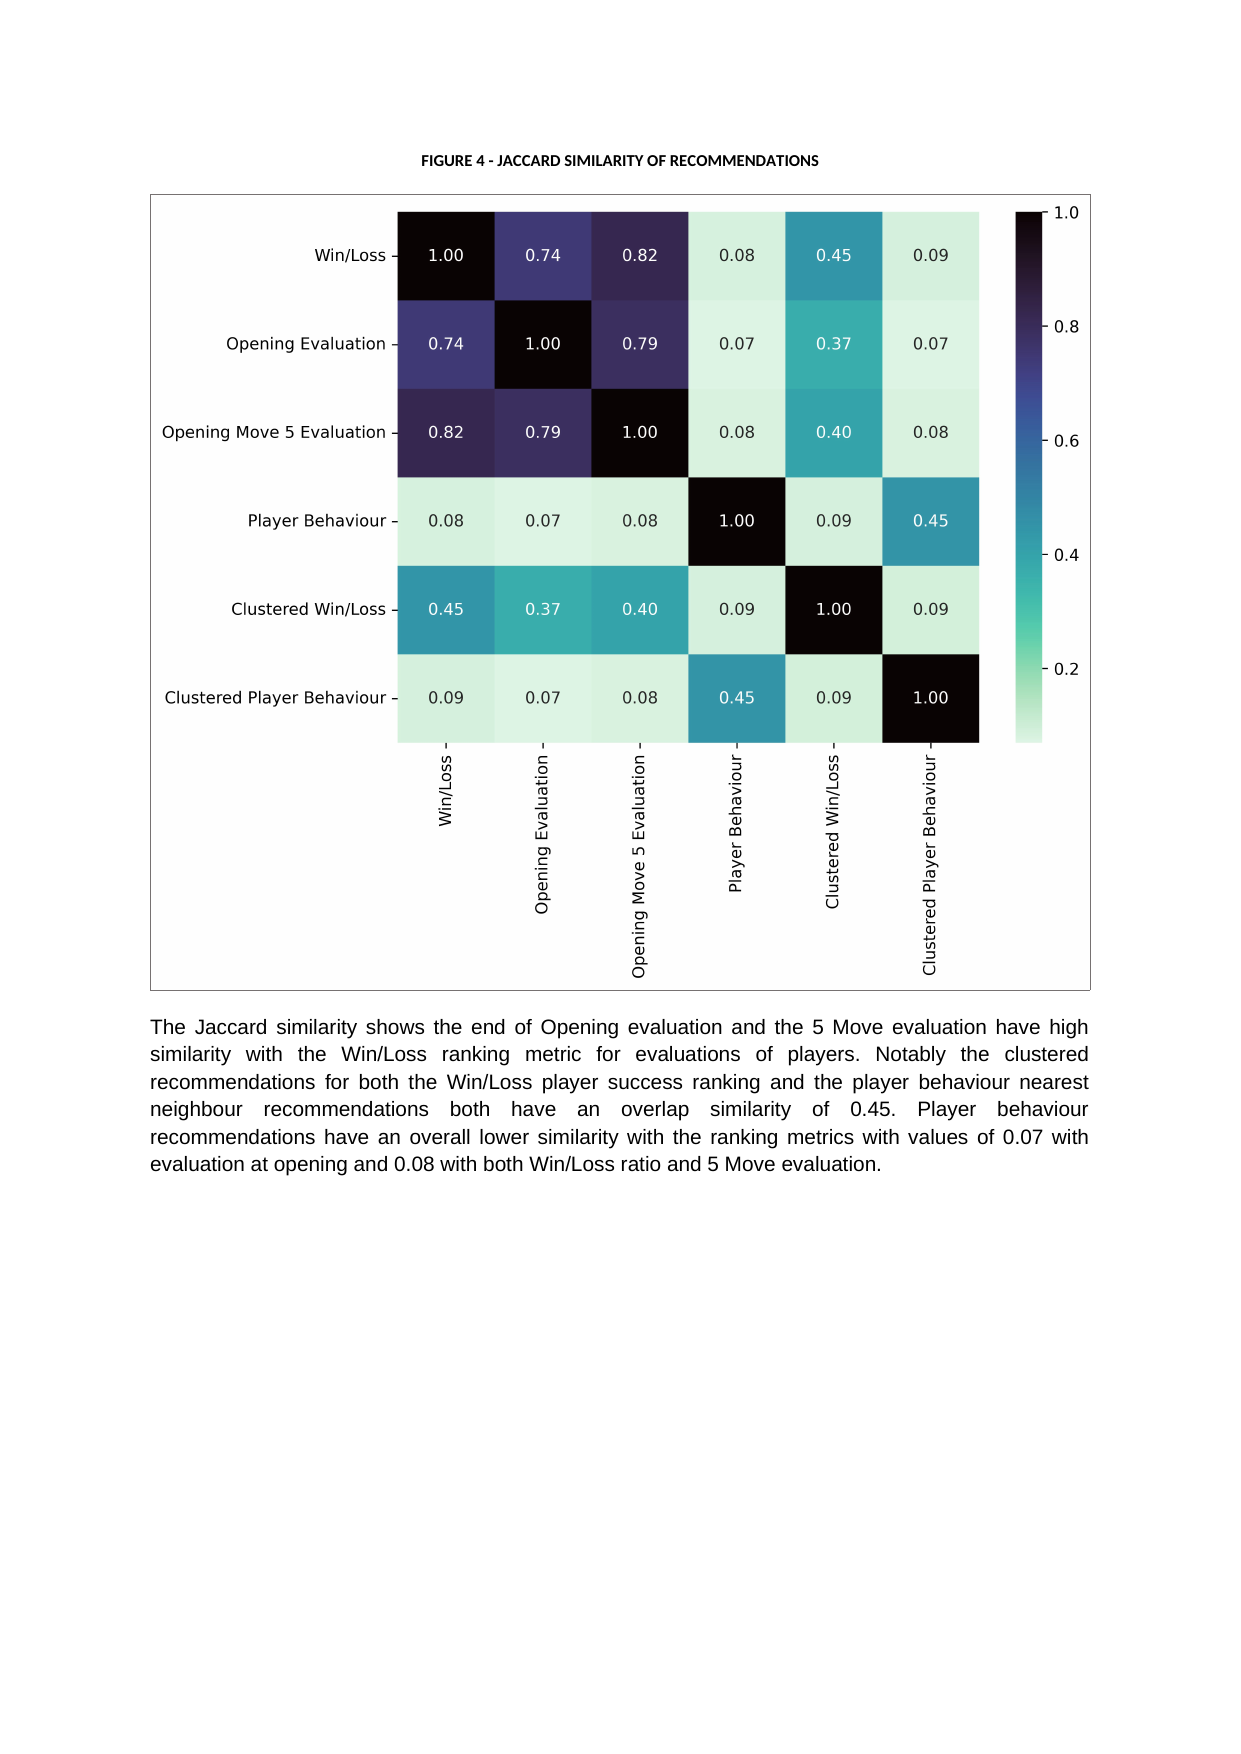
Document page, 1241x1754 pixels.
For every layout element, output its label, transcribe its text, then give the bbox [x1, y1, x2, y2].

picture [151, 195, 1090, 990]
text The Jaccard similarity shows the end of Opening evaluation and the 5 Move evaluation have high similarity with the Win/Loss ranking metric for evaluations of players. Notably the clustered recommendations for both the Win/Loss player success ranking and the player behaviour nearest neighbour recommendations both have an overlap similarity of 0.45. Player behaviour recommendations have an overall lower similarity with the ranking metrics with values of 0.07 with evaluation at opening and 0.08 with both Win/Loss ratio and 5 Move evaluation. [150, 1014, 1090, 1176]
